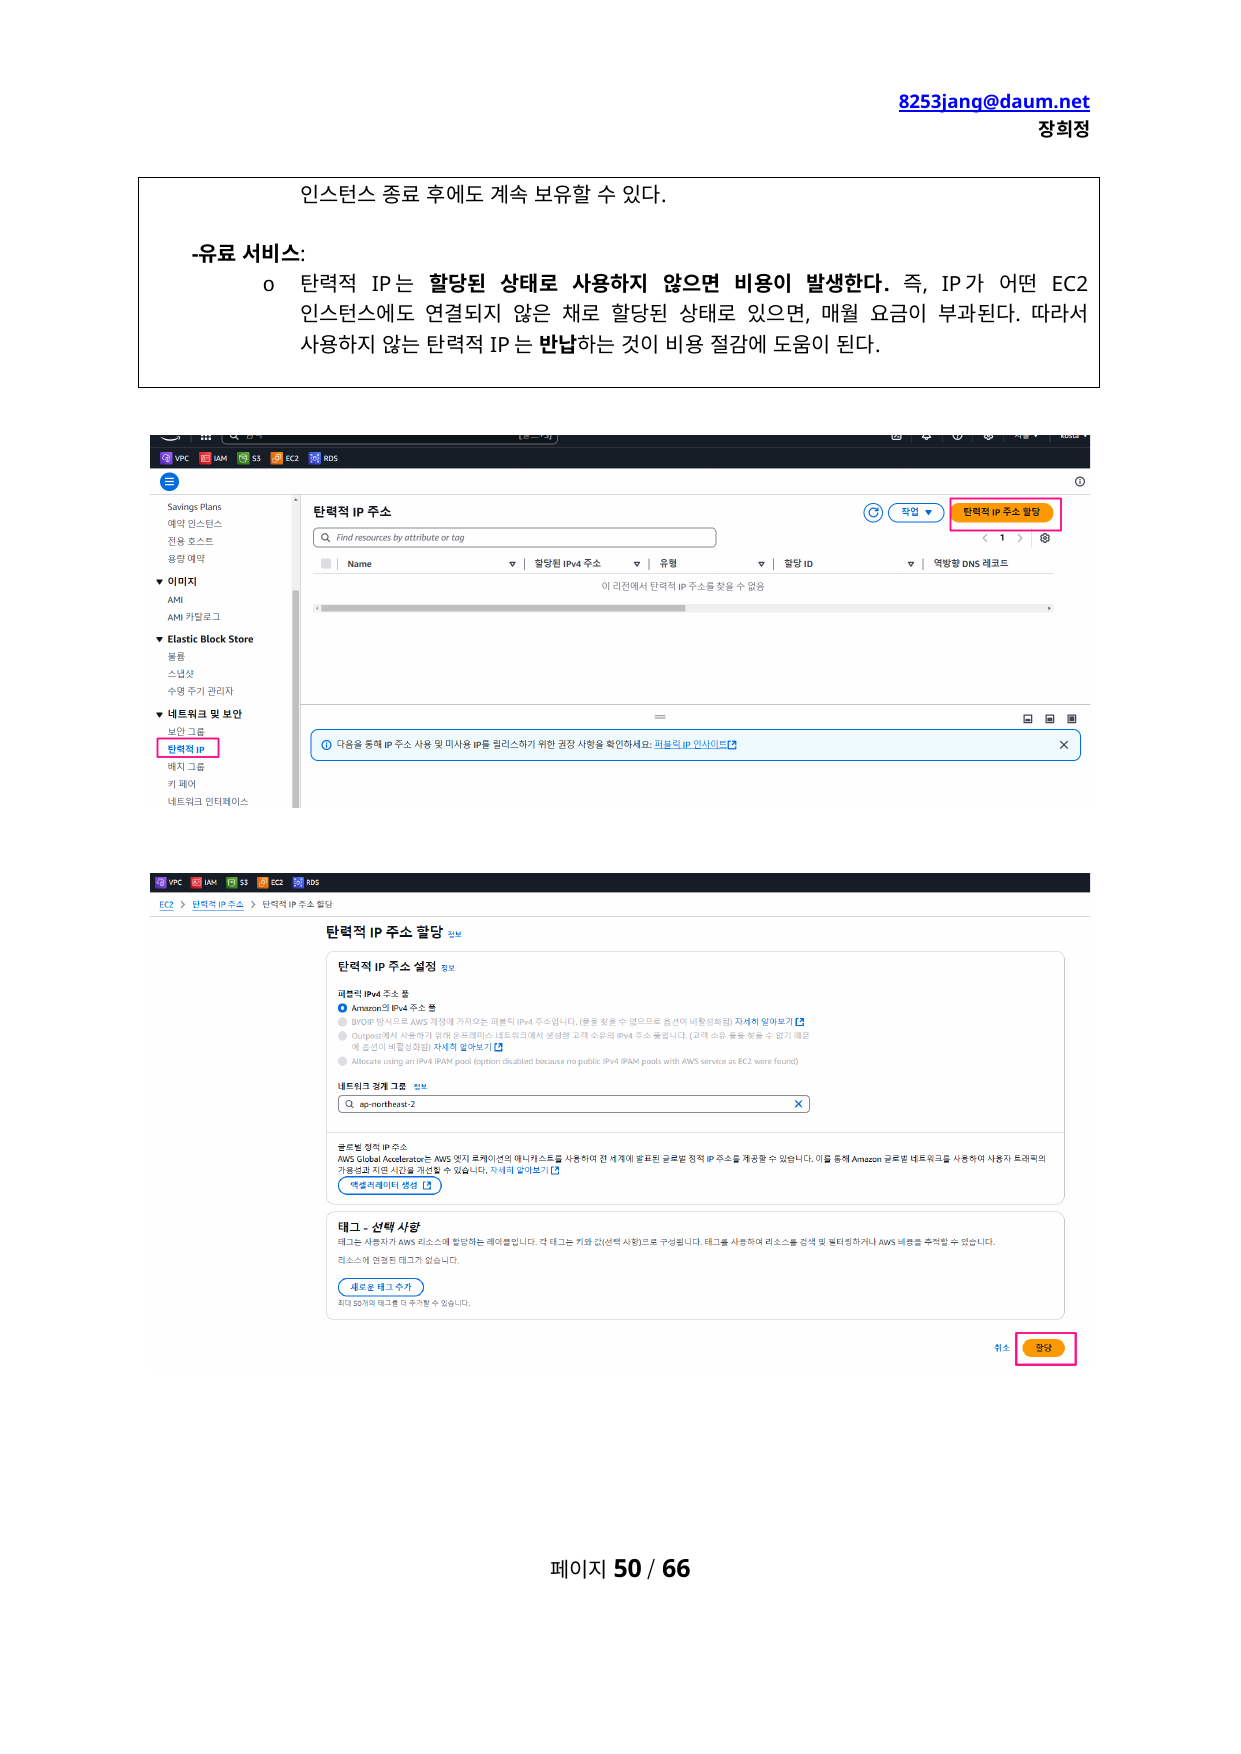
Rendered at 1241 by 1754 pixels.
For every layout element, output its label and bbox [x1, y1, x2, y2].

picture [150, 435, 1091, 808]
table_header [139, 178, 1099, 387]
picture [150, 873, 1091, 1372]
